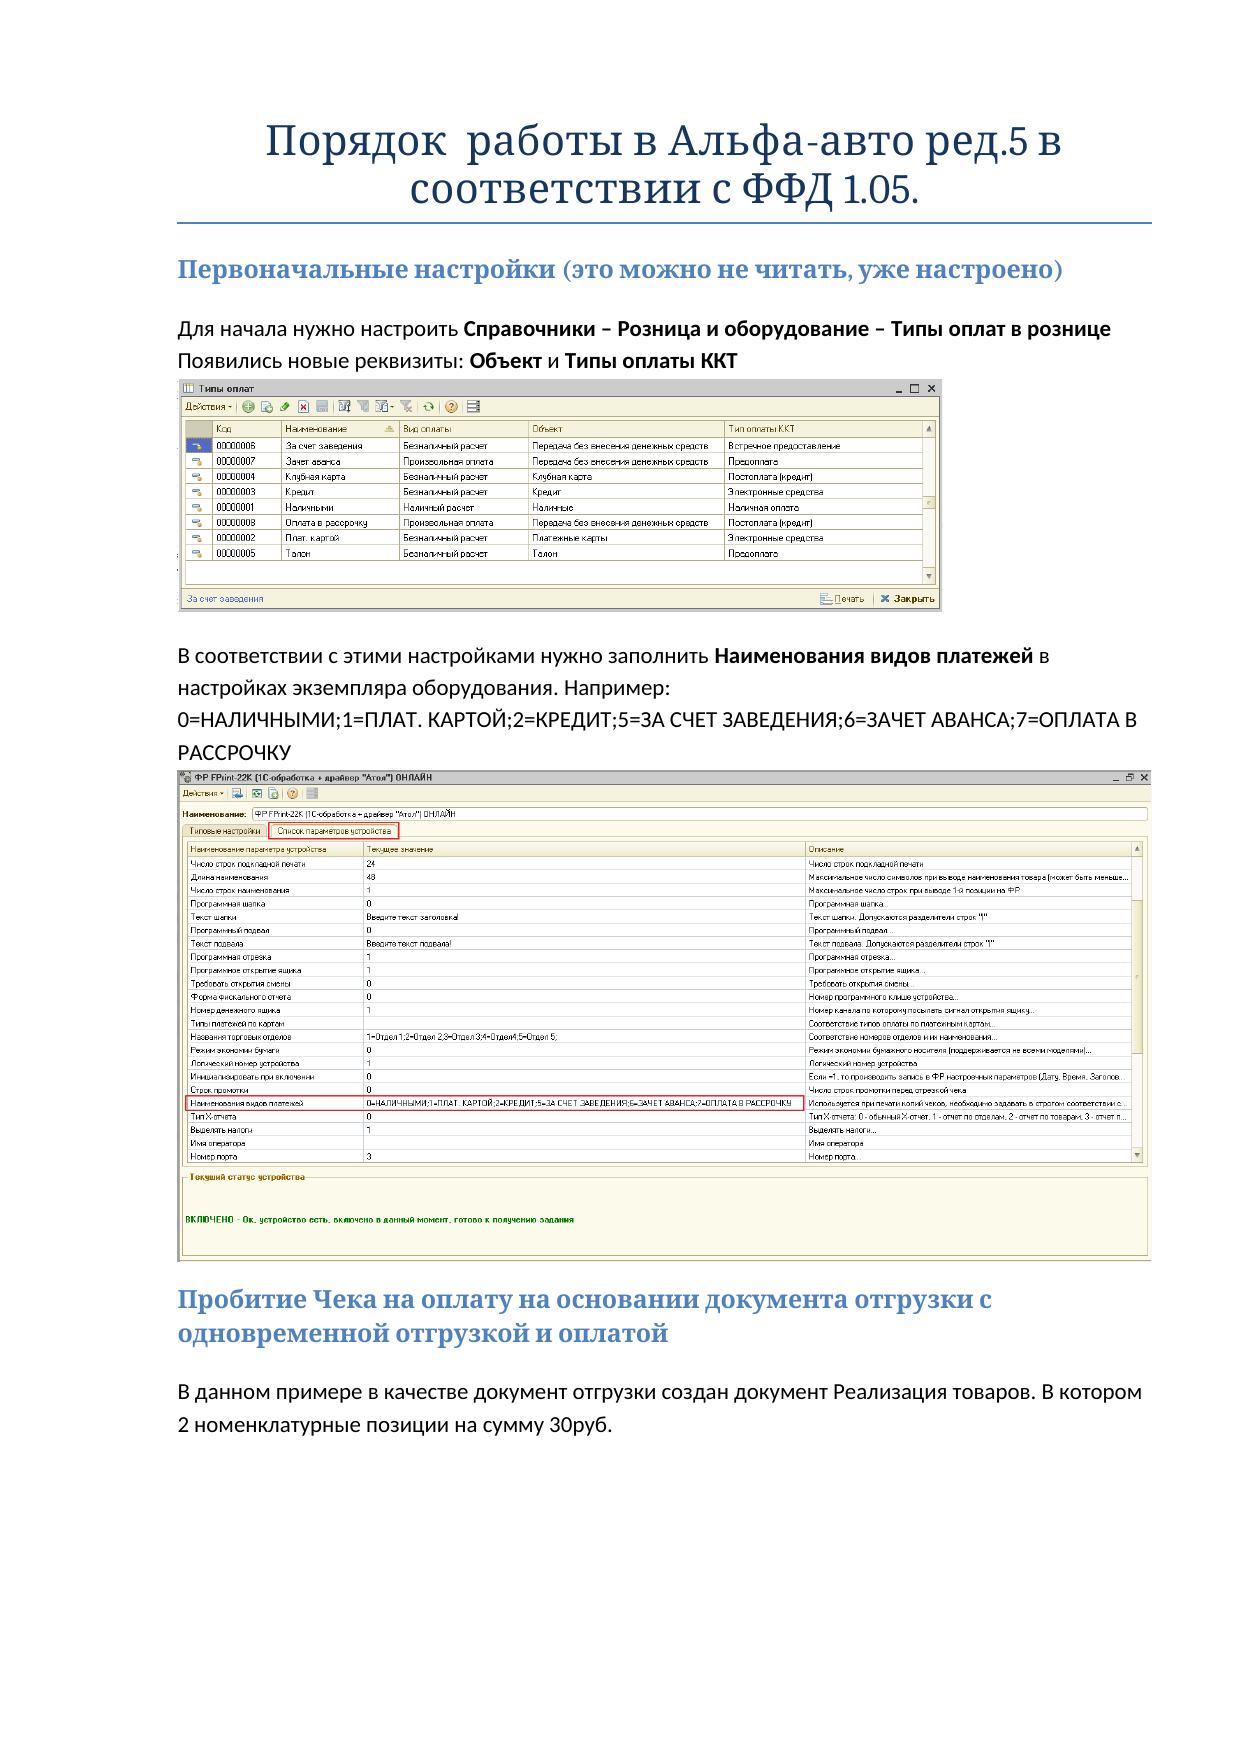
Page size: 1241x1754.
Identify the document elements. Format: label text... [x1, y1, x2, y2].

picture [177, 378, 943, 612]
picture [177, 770, 1152, 1262]
text Для начала нужно настроить Справочники – Розница и оборудование – Типы оплат в рознице [177, 314, 1152, 342]
title Порядок работы в Альфа-авто ред.5 в соответствии с ФФД 1.05. [177, 118, 1152, 222]
text В данном примере в качестве документ отгрузки создан документ Реализация товаров. В котором 2 номенклатурные позиции на сумму 30руб. [177, 1377, 1152, 1438]
subtitle Первоначальные настройки (это можно не читать, уже настроено) [177, 256, 1152, 284]
subtitle Пробитие Чека на оплату на основании документа отгрузки с одновременной отгрузкой и оплатой [177, 1286, 1152, 1348]
text В соответствии с этими настройками нужно заполнить Наименования видов платежей в настройках экземпляра оборудования. Например: [177, 641, 1152, 701]
text 0=НАЛИЧНЫМИ;1=ПЛАТ. КАРТОЙ;2=КРЕДИТ;5=ЗА СЧЕТ ЗАВЕДЕНИЯ;6=ЗАЧЕТ АВАНСА;7=ОПЛАТА В РАССРОЧКУ [177, 706, 1152, 770]
